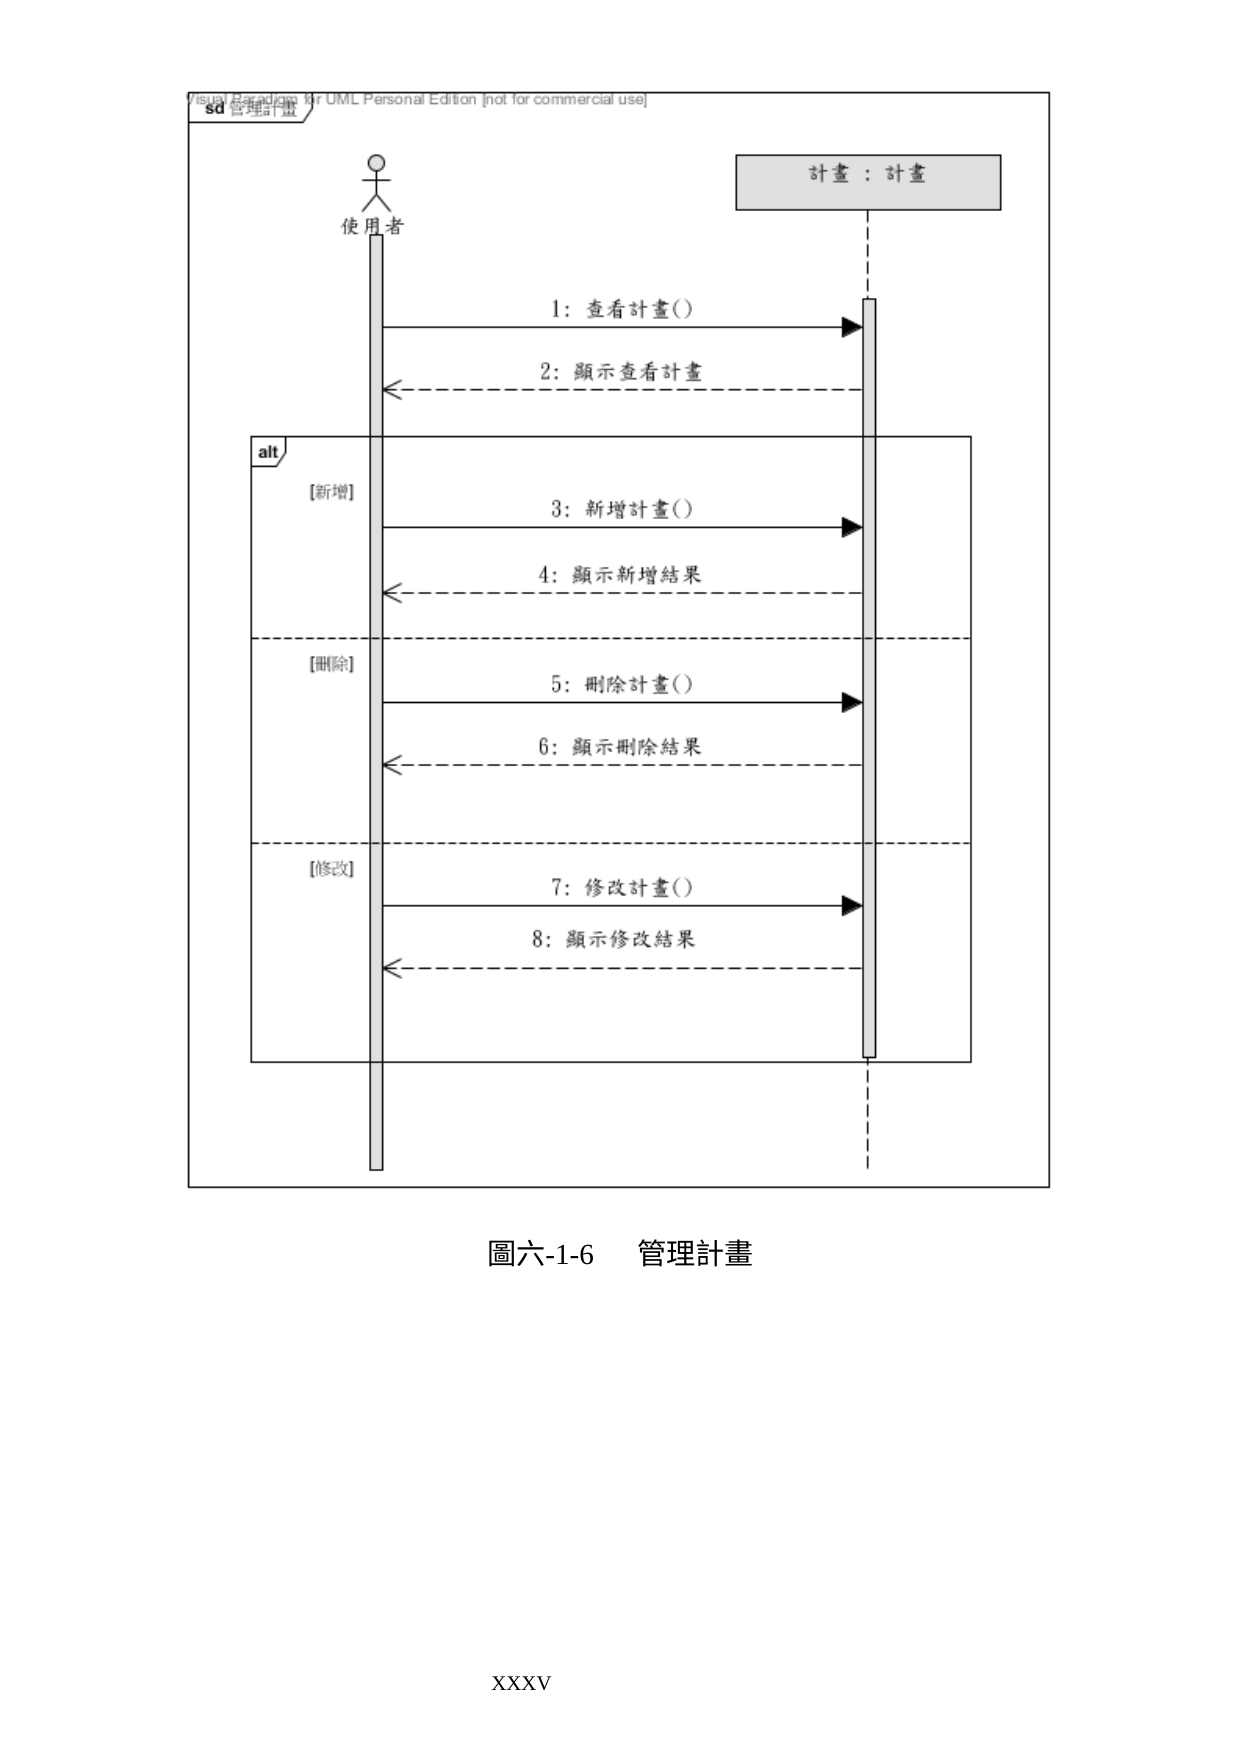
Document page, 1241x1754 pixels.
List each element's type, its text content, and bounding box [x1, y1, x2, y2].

text 管理計畫 [89, 1214, 1152, 1289]
picture [185, 89, 1055, 1193]
